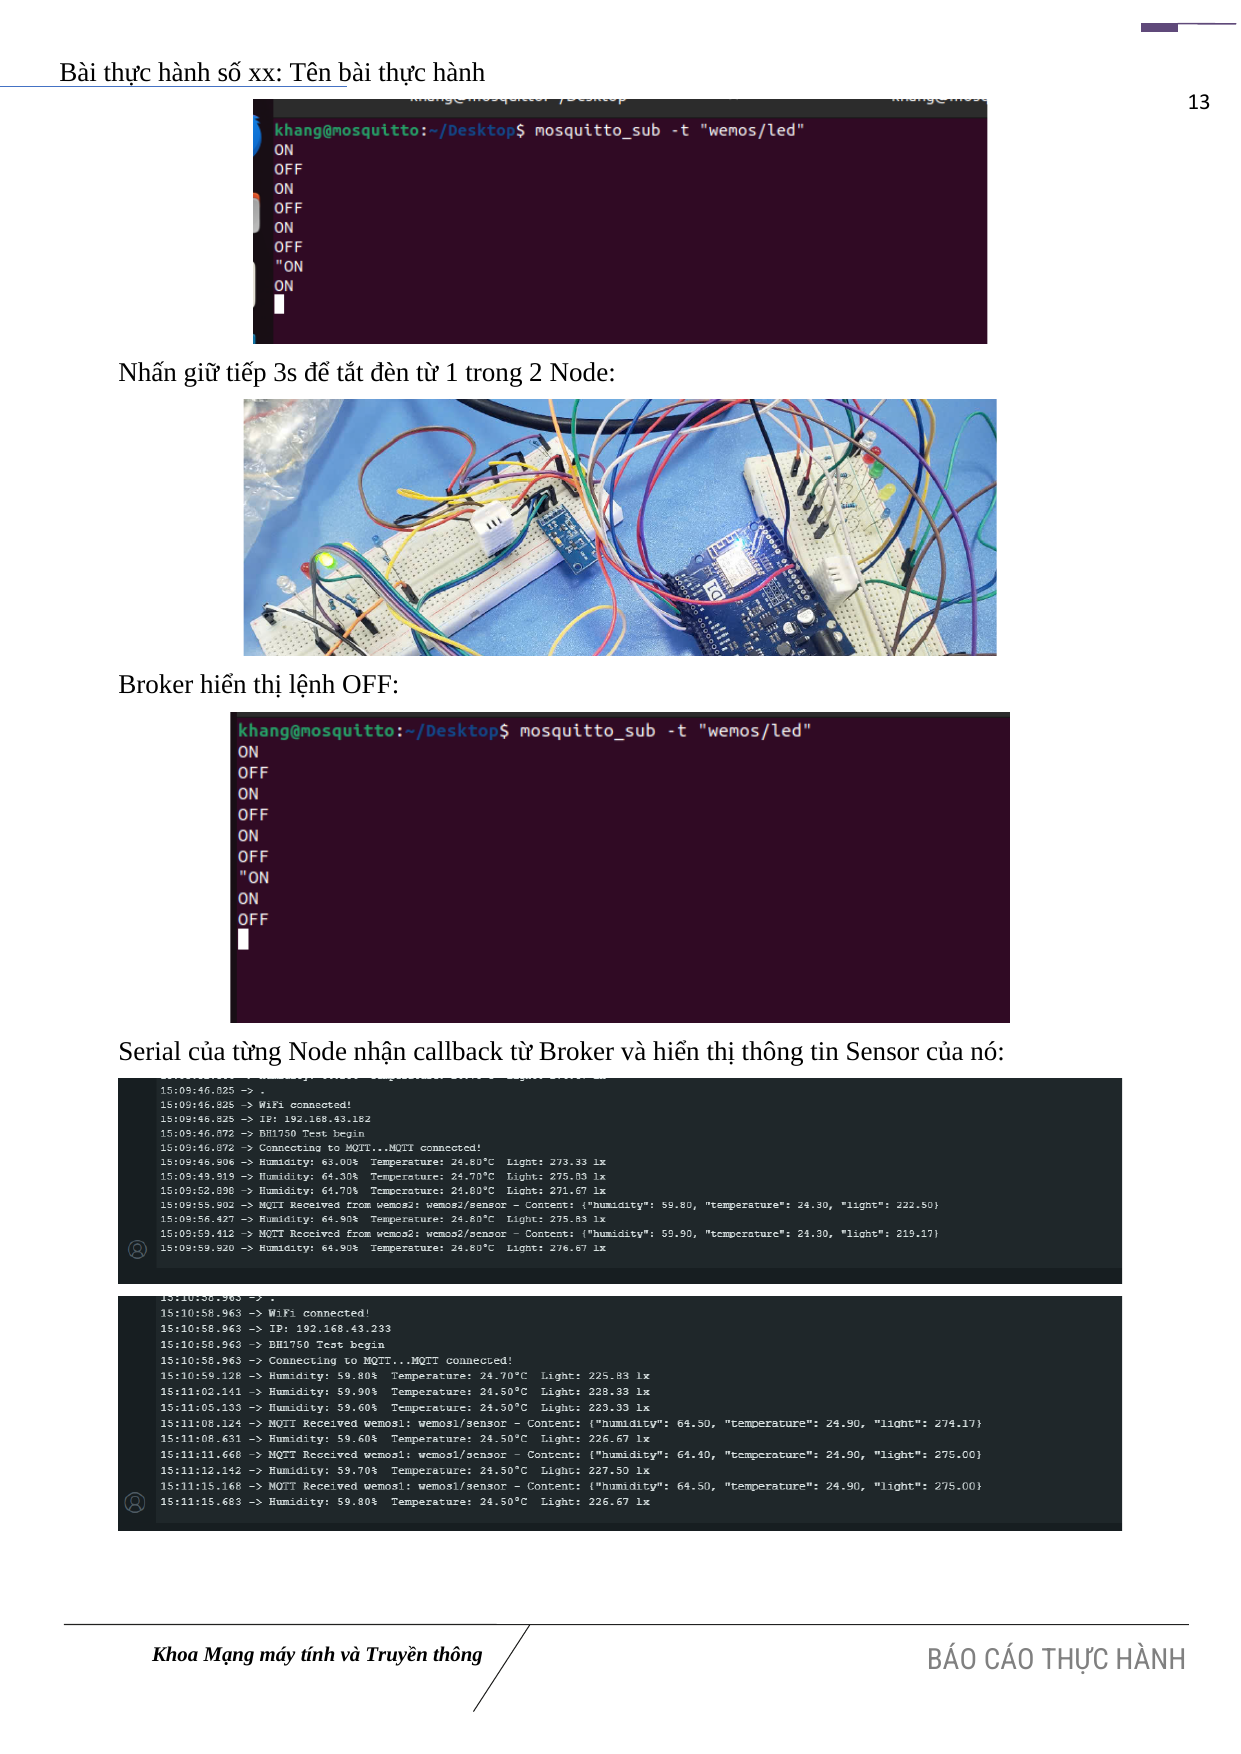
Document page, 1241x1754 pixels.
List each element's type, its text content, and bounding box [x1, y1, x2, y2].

text Serial của từng Node nhận callback từ Broker và hiển thị thông tin Sensor của nó: [118, 1035, 1122, 1066]
picture [118, 1078, 1123, 1284]
picture [253, 99, 988, 344]
text Broker hiển thị lệnh OFF: [118, 668, 1122, 699]
text Nhấn giữ tiếp 3s để tắt đèn từ 1 trong 2 Node: [118, 356, 1122, 387]
picture [230, 712, 1010, 1023]
picture [243, 399, 997, 656]
picture [118, 1296, 1123, 1531]
